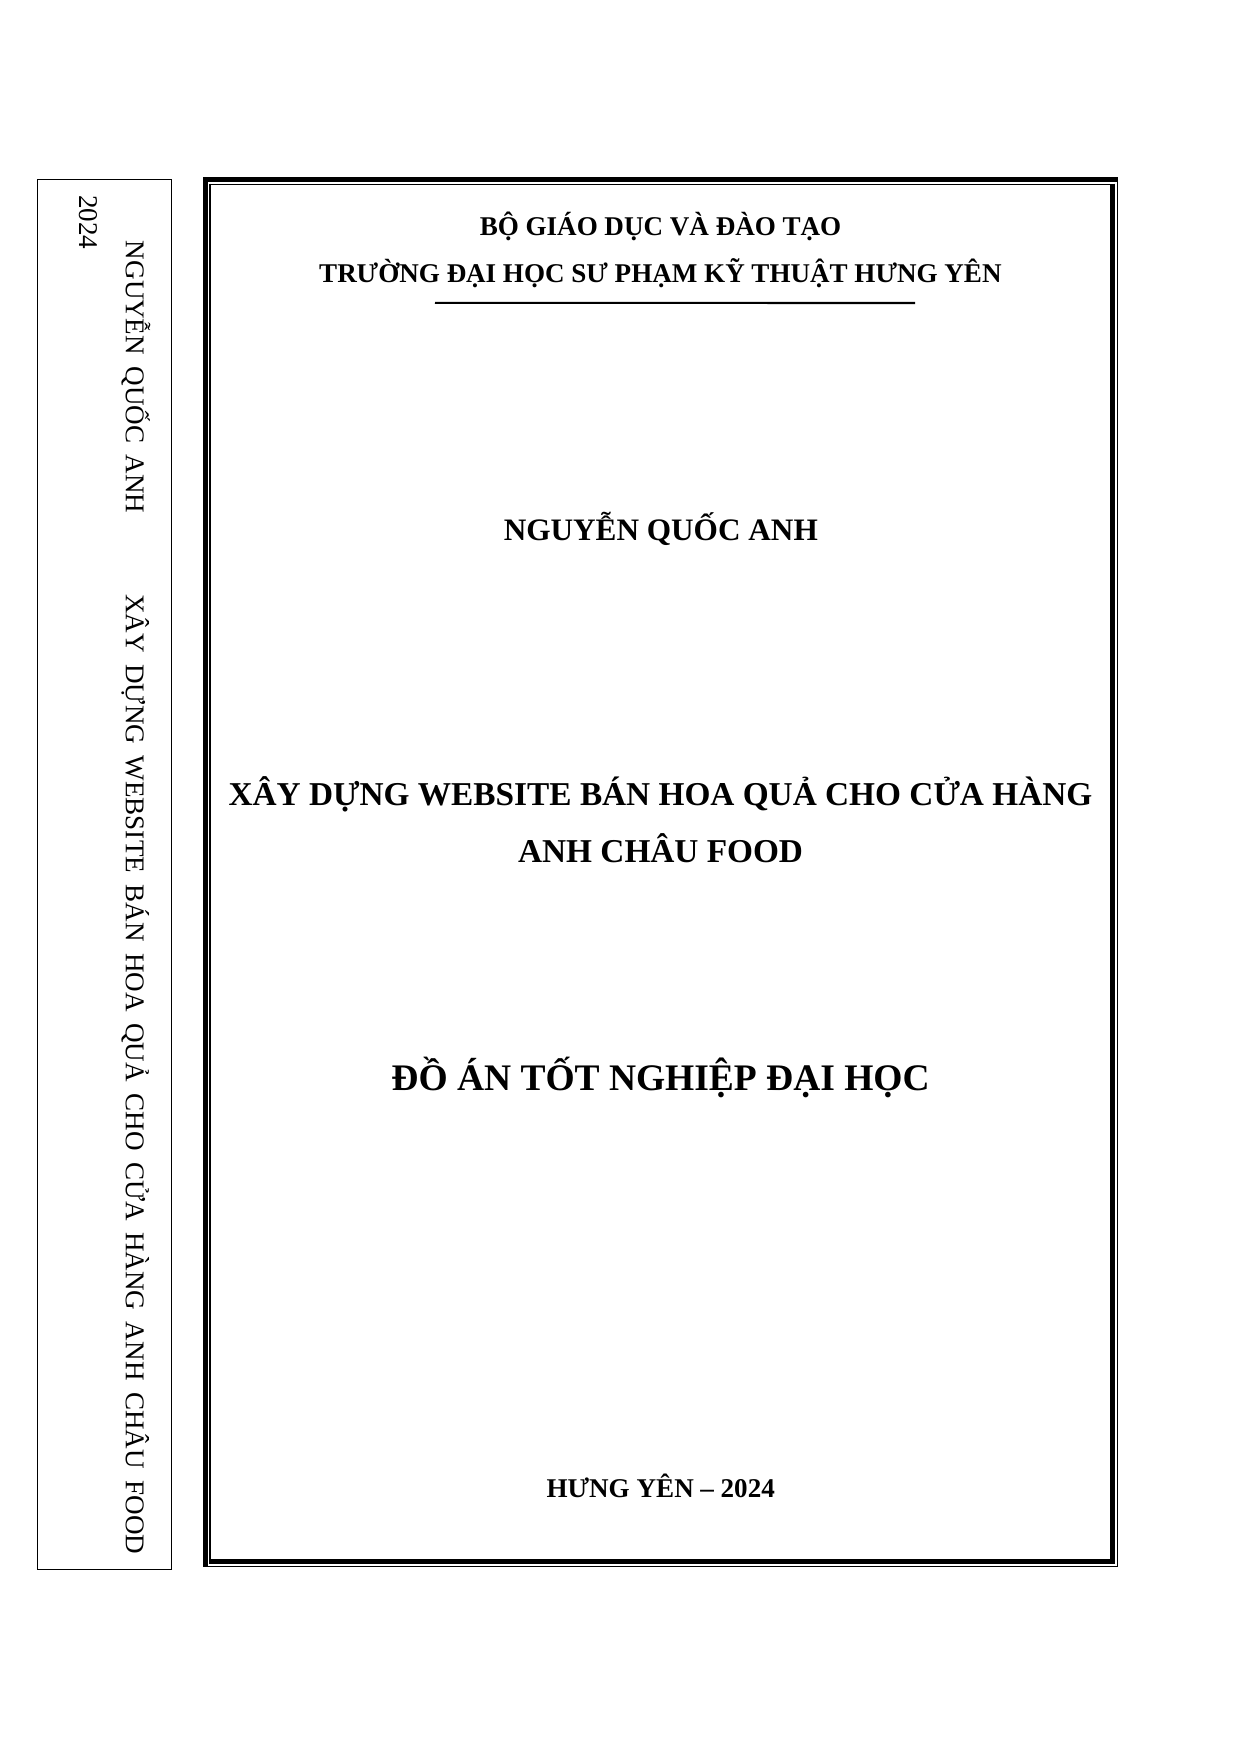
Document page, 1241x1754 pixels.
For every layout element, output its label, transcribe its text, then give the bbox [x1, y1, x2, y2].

table_header BỘ GIÁO DỤC VÀ ĐÀO TẠO TRƯỜNG ĐẠI HỌC SƯ PHẠM KỸ THUẬT HƯNG YÊN NGUYỄN QUỐC ANH XÂY DỰNG WEBSITE BÁN HOA QUẢ CHO CỬA HÀNG ANH CHÂU FOOD ĐỒ ÁN TỐT NGHIỆP ĐẠI HỌC HƯNG YÊN – 2024 [211, 185, 1110, 1559]
